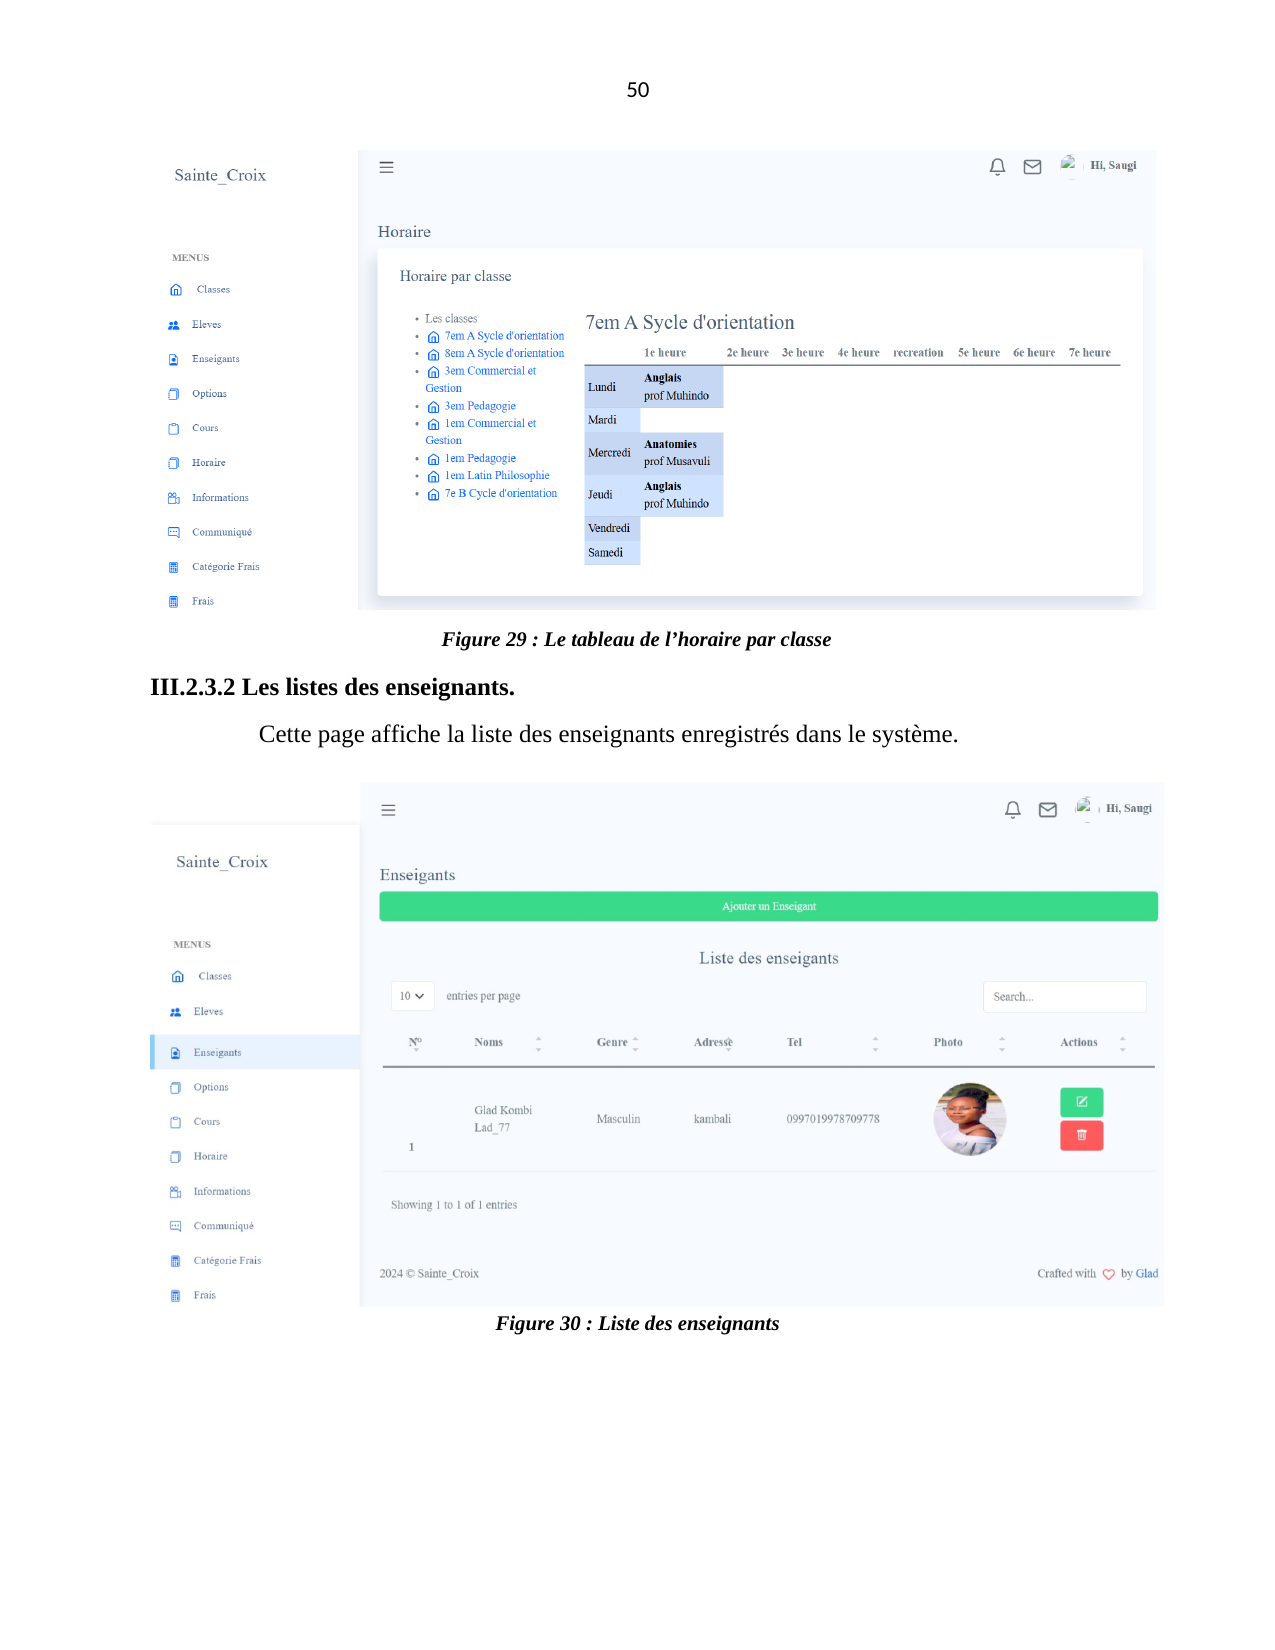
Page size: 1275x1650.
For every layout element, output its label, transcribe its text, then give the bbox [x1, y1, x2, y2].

text Cette page affiche la liste des enseignants enregistrés dans le système. [165, 719, 1125, 748]
text Figure 29 : Le tableau de l’horaire par classe [150, 627, 1125, 651]
text Figure 30 : Liste des enseignants [150, 1311, 1125, 1334]
picture [150, 150, 1157, 610]
picture [150, 782, 1165, 1307]
subtitle III.2.3.2 Les listes des enseignants. [150, 672, 1125, 701]
